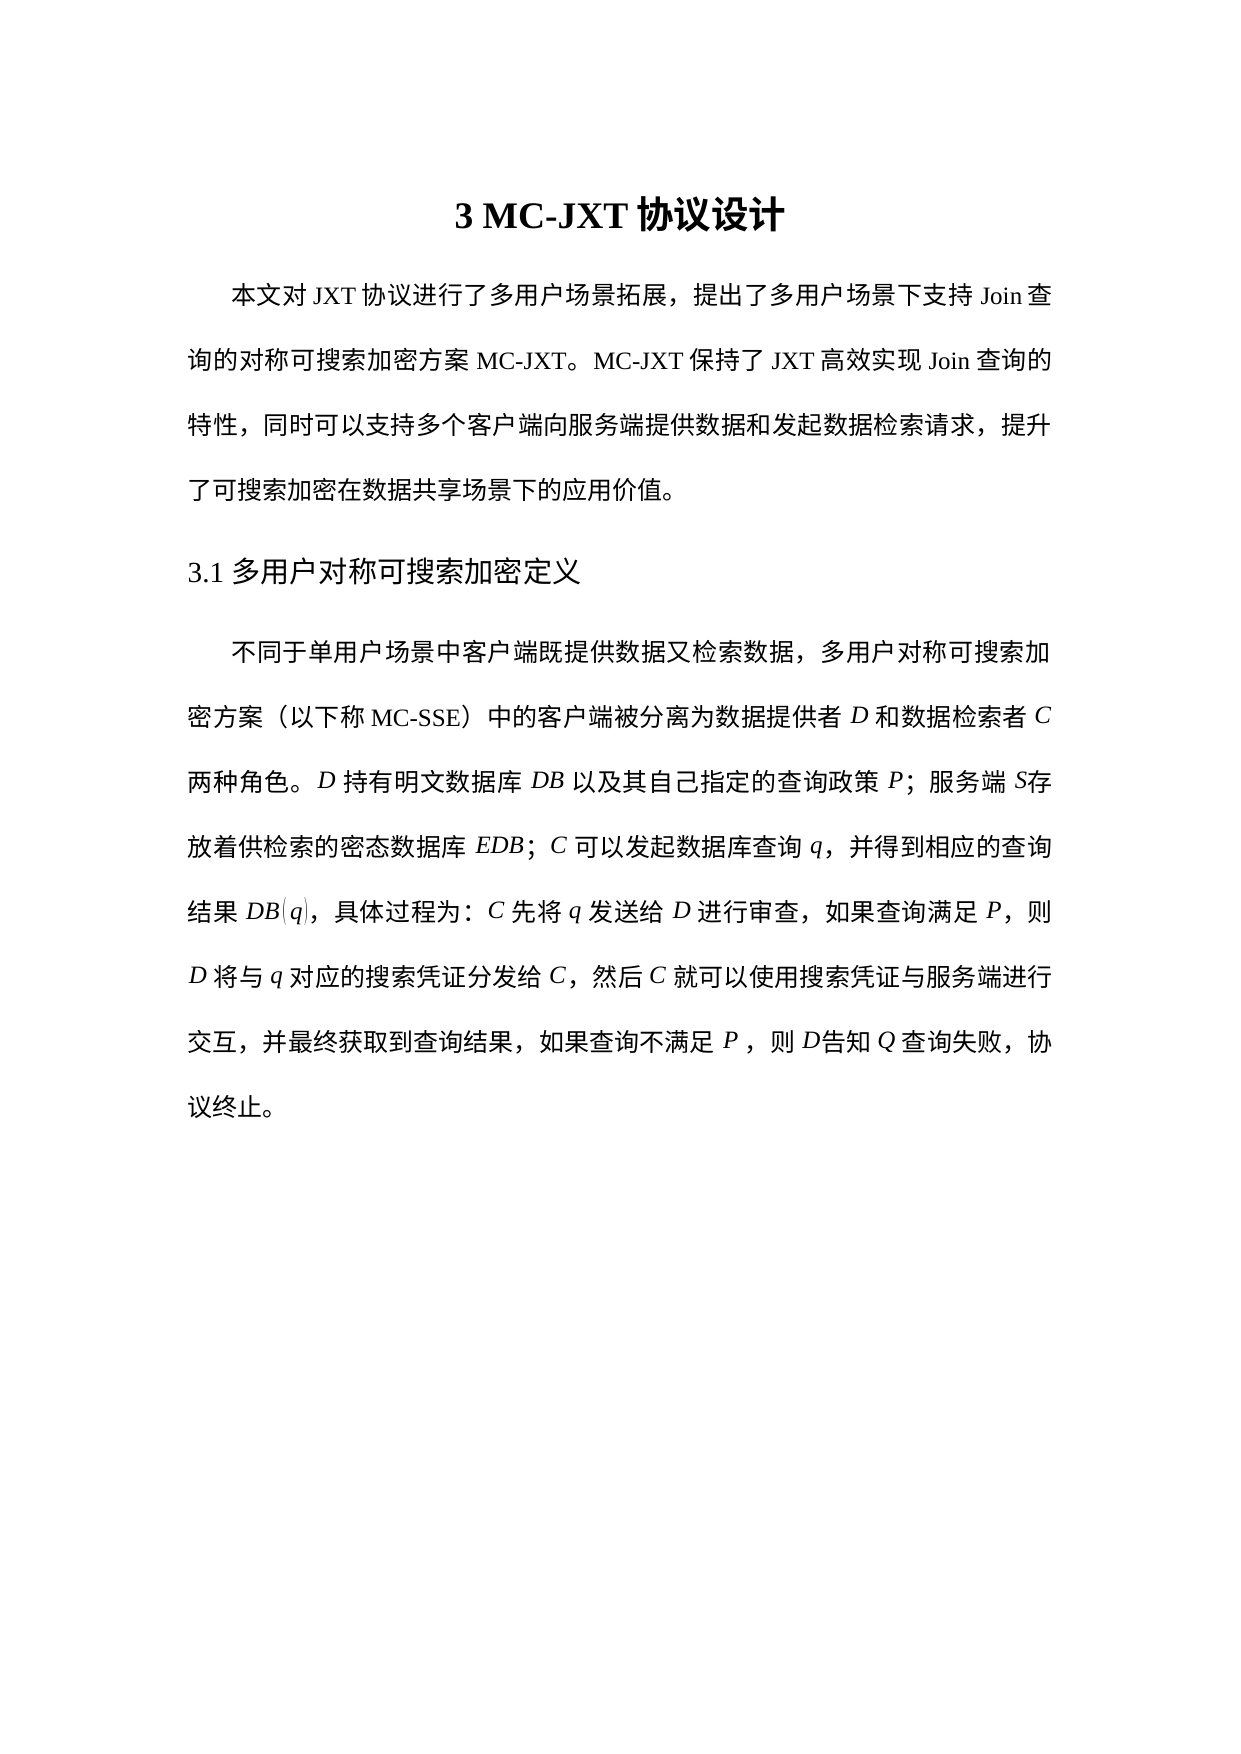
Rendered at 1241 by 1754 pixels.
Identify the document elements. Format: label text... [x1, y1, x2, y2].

subtitle 多用户对称可搜索加密定义 [187, 537, 1053, 602]
subtitle MC-JXT协议设计 [187, 179, 1053, 244]
text 不同于单用户场景中客户端既提供数据又检索数据，多用户对称可搜索加密方案（以下称MC-SSE）中的客户端被分离为数据提供者 和数据检索者 两种角色。 持有明文数据库 以及其自己指定的查询政策 ；服务端 存放着供检索的密态数据库 ； 可以发起数据库查询 ，并得到相应的查询结果 ，具体过程为： 先将 发送给 进行审查，如果查询满足 ，则 将与 对应的搜索凭证分发给 ，然后 就可以使用搜索凭证与服务端进行交互，并最终获取到查询结果，如果查询不满足 ，则 告知 查询失败，协议终止。 [187, 618, 1053, 1138]
text 本文对JXT协议进行了多用户场景拓展，提出了多用户场景下支持Join查询的对称可搜索加密方案MC-JXT。MC-JXT保持了JXT高效实现Join查询的特性，同时可以支持多个客户端向服务端提供数据和发起数据检索请求，提升了可搜索加密在数据共享场景下的应用价值。 [187, 261, 1053, 521]
